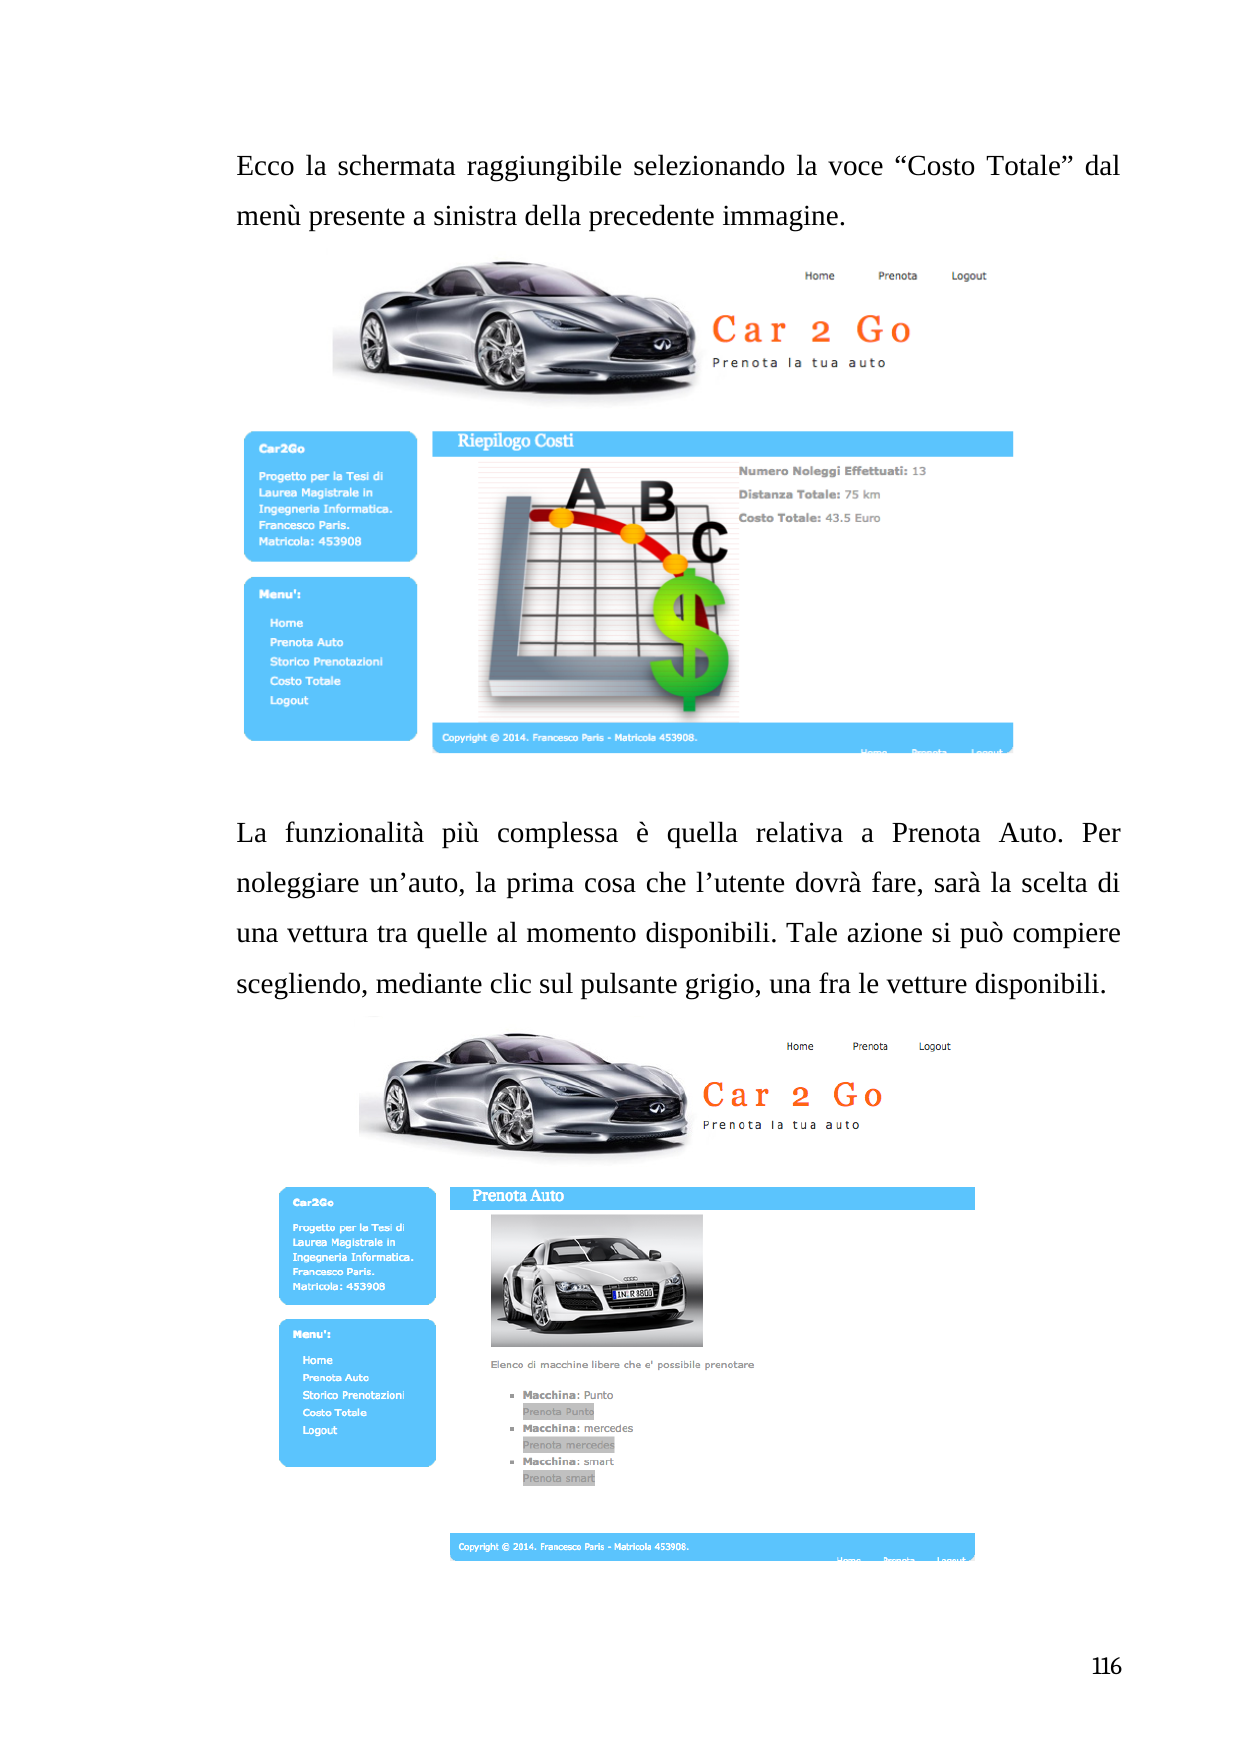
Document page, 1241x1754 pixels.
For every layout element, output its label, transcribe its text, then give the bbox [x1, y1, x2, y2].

text La funzionalità più complessa è quella relativa a Prenota Auto. Per noleggiare un’auto, la prima cosa che l’utente dovrà fare, sarà la scelta di una vettura tra quelle al momento disponibili. Tale azione si può compiere scegliendo, mediante clic sul pulsante grigio, una fra le vetture disponibili. [236, 815, 1122, 999]
picture [190, 248, 1109, 801]
picture [240, 1016, 1060, 1589]
text Ecco la schermata raggiungibile selezionando la voce “Costo Totale” dal menù presente a sinistra della precedente immagine. [236, 148, 1122, 231]
